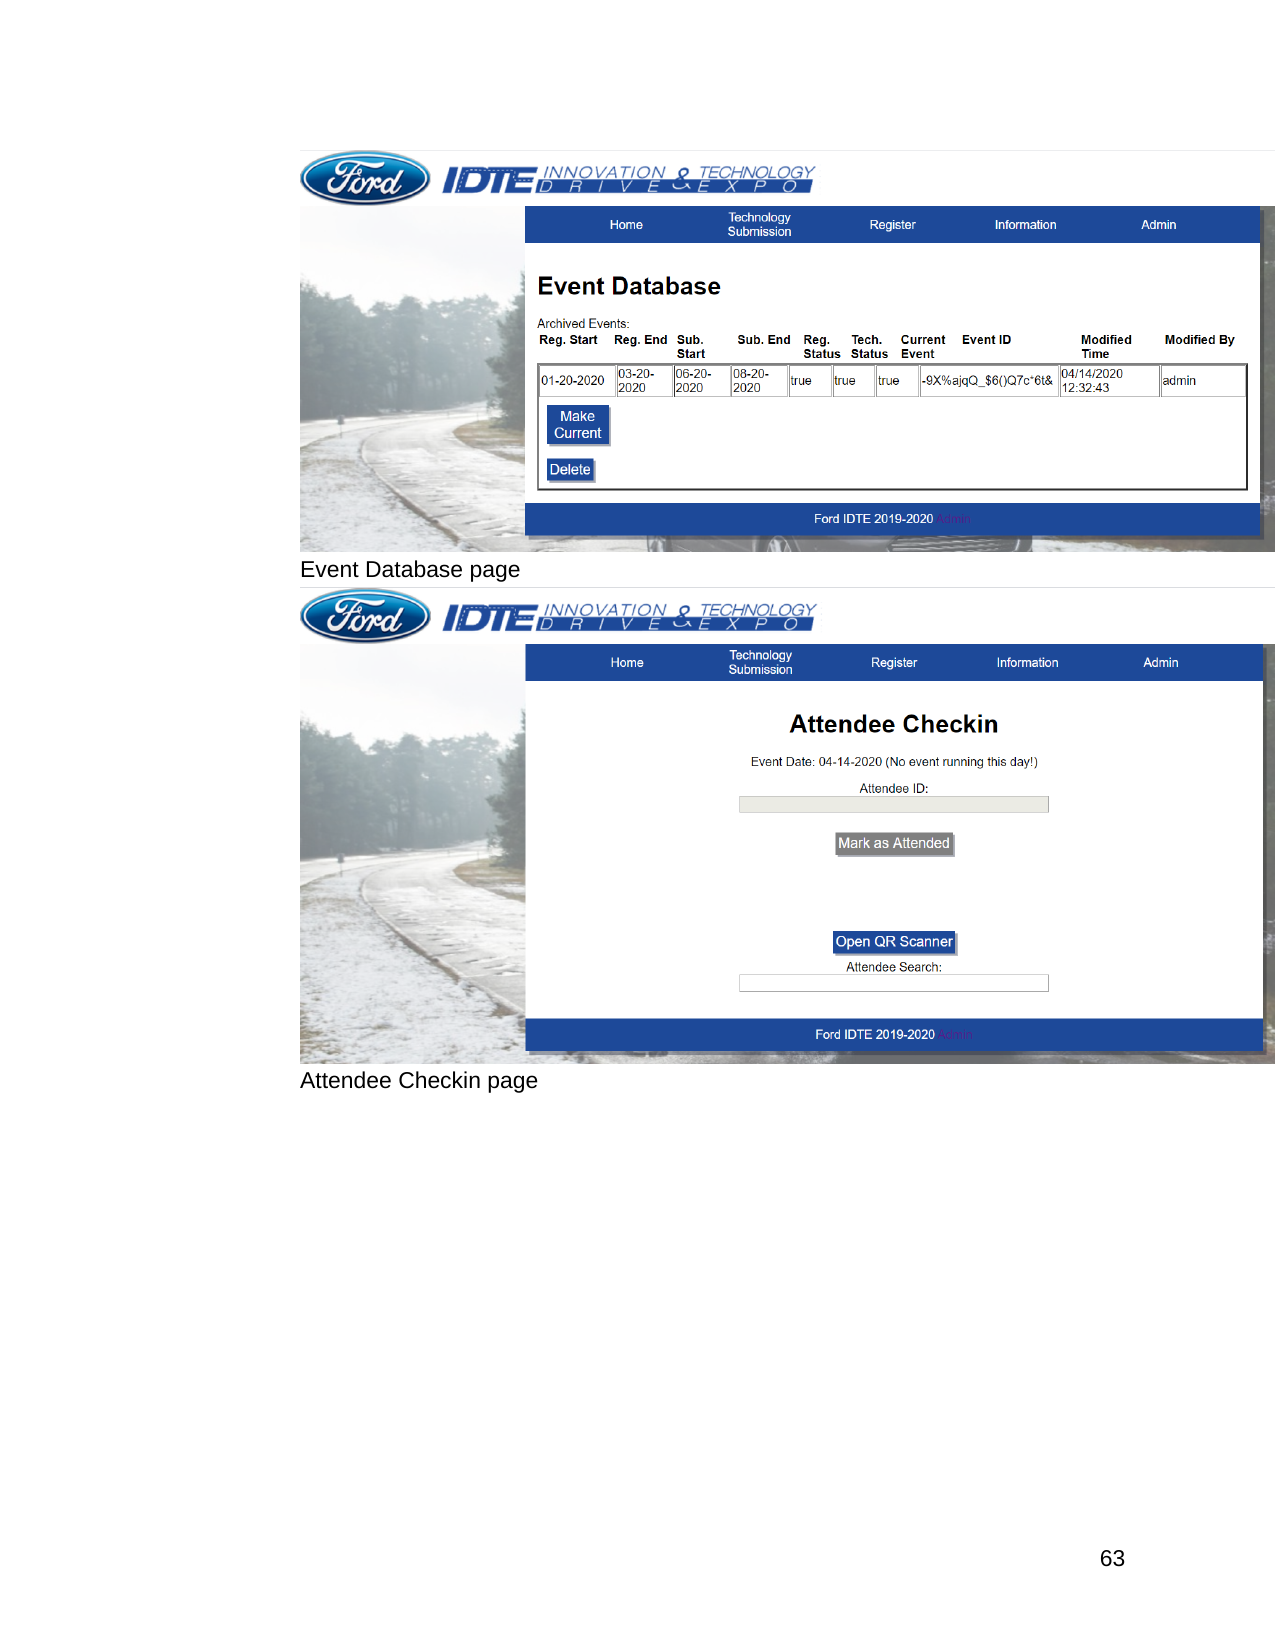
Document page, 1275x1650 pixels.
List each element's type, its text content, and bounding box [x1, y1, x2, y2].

picture [300, 586, 1275, 1064]
text Event Database page [300, 556, 1125, 582]
text Attendee Checkin page [300, 1067, 1125, 1093]
picture [300, 150, 1275, 552]
